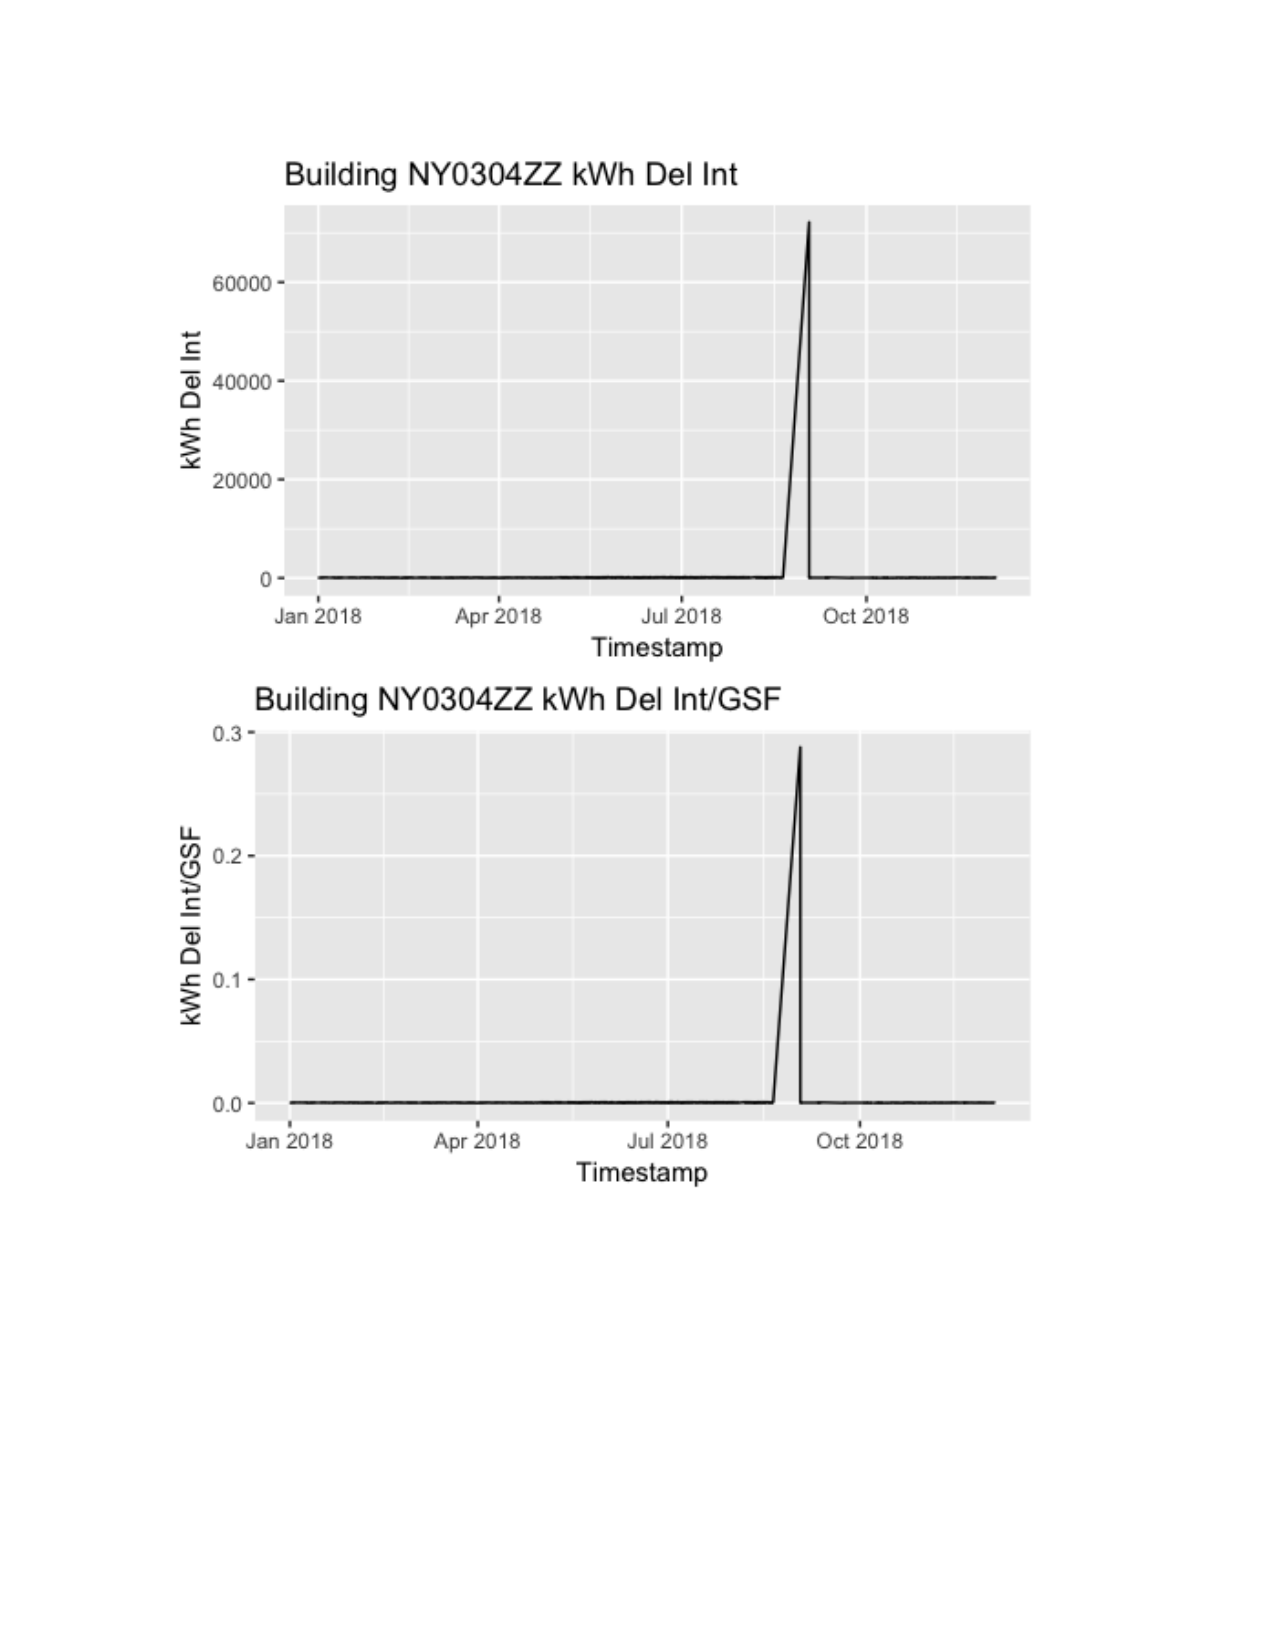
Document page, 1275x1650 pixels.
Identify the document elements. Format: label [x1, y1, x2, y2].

picture [168, 150, 1044, 1200]
